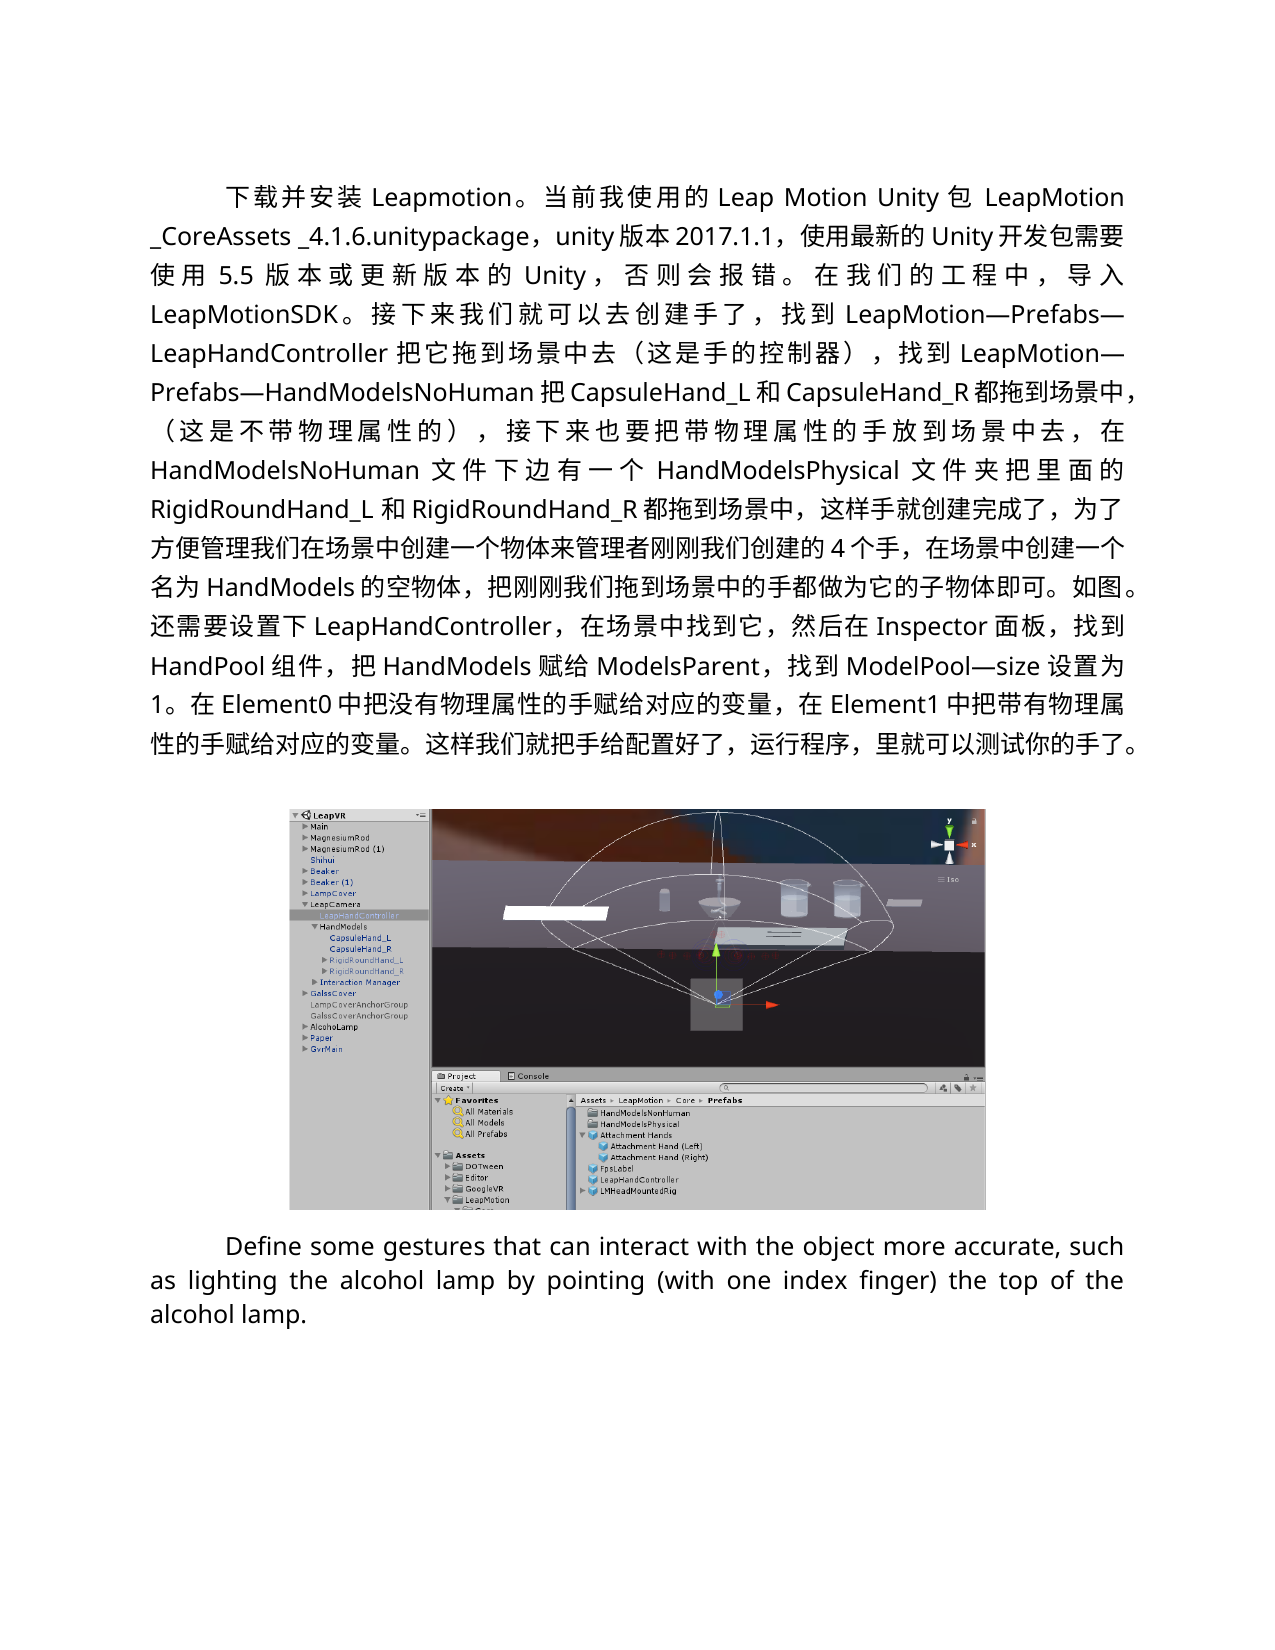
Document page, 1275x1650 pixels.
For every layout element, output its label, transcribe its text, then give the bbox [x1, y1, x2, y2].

text Define some gestures that can interact with the object more accurate, such as lighting the alcohol lamp by pointing (with one index finger) the top of the alcohol lamp. [150, 1229, 1125, 1331]
text 下载并安装Leapmotion。当前我使用的Leap Motion Unity包 LeapMotion _CoreAssets _4.1.6.unitypackage，unity版本2017.1.1，使用最新的Unity开发包需要使用5.5版本或更新版本的Unity，否则会报错。在我们的工程中，导入LeapMotionSDK。接下来我们就可以去创建手了，找到LeapMotion—Prefabs—LeapHandController把它拖到场景中去（这是手的控制器），找到LeapMotion—Prefabs—HandModelsNoHuman把CapsuleHand_L和CapsuleHand_R都拖到场景中，（这是不带物理属性的），接下来也要把带物理属性的手放到场景中去，在HandModelsNoHuman文件下边有一个HandModelsPhysical文件夹把里面的RigidRoundHand_L 和RigidRoundHand_R都拖到场景中，这样手就创建完成了，为了方便管理我们在场景中创建一个物体来管理者刚刚我们创建的4个手，在场景中创建一个名为HandModels的空物体，把刚刚我们拖到场景中的手都做为它的子物体即可。如图。还需要设置下LeapHandController，在场景中找到它，然后在Inspector面板，找到HandPool组件，把HandModels赋给ModelsParent，找到ModelPool—size设置为1。在Element0中把没有物理属性的手赋给对应的变量，在Element1中把带有物理属性的手赋给对应的变量。这样我们就把手给配置好了，运行程序，里就可以测试你的手了。 [150, 177, 1125, 791]
picture [289, 809, 986, 1210]
